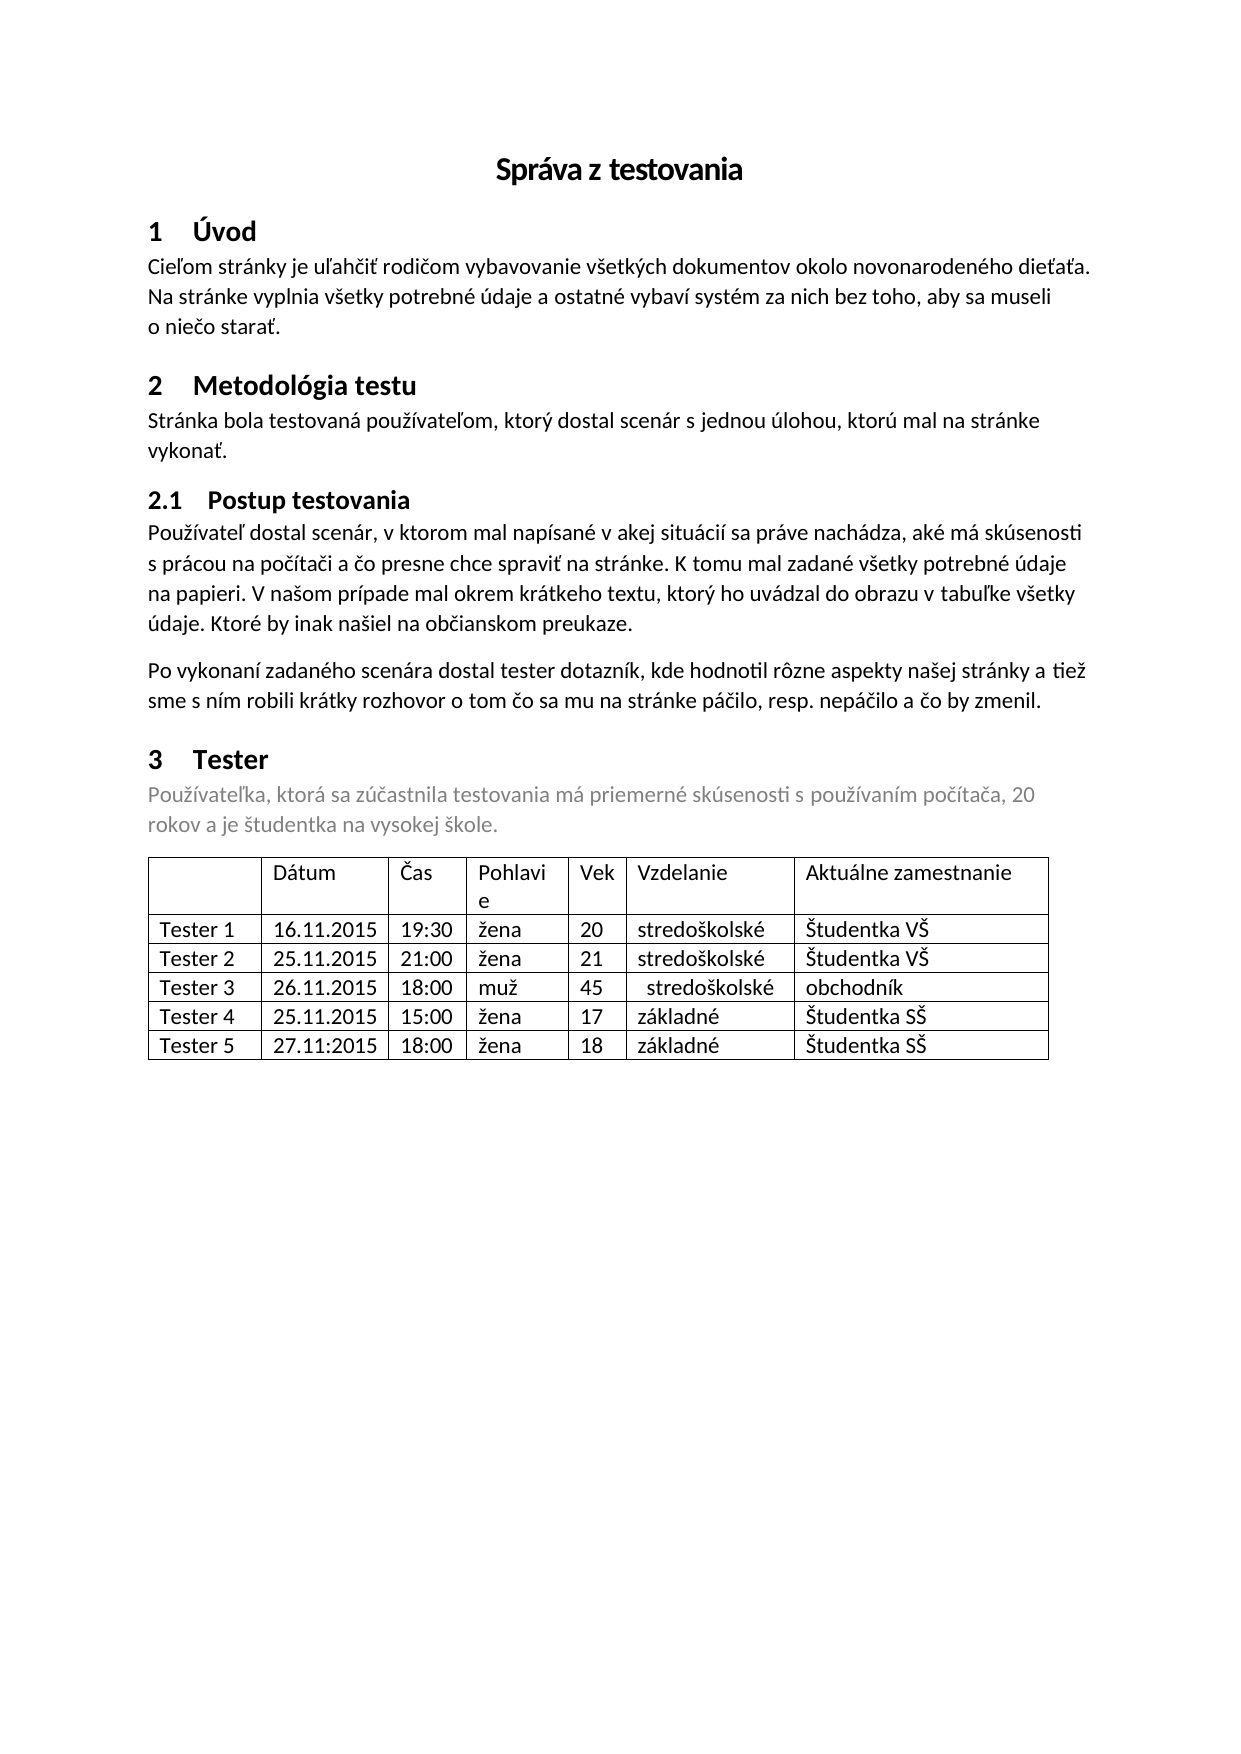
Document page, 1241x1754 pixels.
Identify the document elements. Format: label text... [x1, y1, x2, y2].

table_cell 25.11.2015 [262, 944, 388, 972]
subtitle Úvod [148, 213, 1093, 249]
table_cell obchodník [795, 973, 1048, 1001]
table_cell 20 [569, 915, 626, 943]
table_cell žena [467, 1002, 568, 1030]
subtitle Tester [148, 741, 1093, 777]
table_cell Študentka VŠ [795, 944, 1048, 972]
table_header Aktuálne zamestnanie [795, 858, 1048, 914]
table_cell 45 [569, 973, 626, 1001]
table_header Vzdelanie [627, 858, 794, 914]
table_cell žena [467, 1031, 568, 1059]
table_cell muž [467, 973, 568, 1001]
table_cell 16.11.2015 [262, 915, 388, 943]
table_cell Študentka SŠ [795, 1031, 1048, 1059]
table_cell 26.11.2015 [262, 973, 388, 1001]
table_cell 17 [569, 1002, 626, 1030]
text Po vykonaní zadaného scenára dostal tester dotazník, kde hodnotil rôzne aspekty našej stránky a tiež sme s ním robili krátky rozhovor o tom čo sa mu na stránke páčilo, resp. nepáčilo a čo by zmenil. [148, 656, 1093, 714]
subtitle Metodológia testu [148, 367, 1093, 403]
table_cell 25.11.2015 [262, 1002, 388, 1030]
text Používateľ dostal scenár, v ktorom mal napísané v akej situácií sa práve nachádza, aké má skúsenosti s prácou na počítači a čo presne chce spraviť na stránke. K tomu mal zadané všetky potrebné údaje na papieri. V našom prípade mal okrem krátkeho textu, ktorý ho uvádzal do obrazu v tabuľke všetky údaje. Ktoré by inak našiel na občianskom preukaze. [148, 518, 1093, 637]
table_cell 18:00 [389, 973, 466, 1001]
table_cell 27.11:2015 [262, 1031, 388, 1059]
table_cell 21 [569, 944, 626, 972]
table_header Dátum [262, 858, 388, 914]
table_cell Tester 4 [149, 1002, 261, 1030]
table_cell stredoškolské [627, 973, 794, 1001]
table_cell Študentka SŠ [795, 1002, 1048, 1030]
table_cell stredoškolské [627, 915, 794, 943]
table_cell Tester 5 [149, 1031, 261, 1059]
table_cell základné [627, 1002, 794, 1030]
table_header Pohlavie [467, 858, 568, 914]
table_header Vek [569, 858, 626, 914]
table_cell 21:00 [389, 944, 466, 972]
text Cieľom stránky je uľahčiť rodičom vybavovanie všetkých dokumentov okolo novonarodeného dieťaťa. Na stránke vyplnia všetky potrebné údaje a ostatné vybaví systém za nich bez toho, aby sa museli o niečo starať. [148, 252, 1093, 340]
table_cell 19:30 [389, 915, 466, 943]
table_cell žena [467, 915, 568, 943]
table_cell stredoškolské [627, 944, 794, 972]
table_cell Tester 3 [149, 973, 261, 1001]
table_header Čas [389, 858, 466, 914]
table_cell Tester 1 [149, 915, 261, 943]
table_cell základné [627, 1031, 794, 1059]
table_header [149, 858, 261, 914]
table_cell Tester 2 [149, 944, 261, 972]
table_cell 15:00 [389, 1002, 466, 1030]
table_cell 18:00 [389, 1031, 466, 1059]
text Používateľka, ktorá sa zúčastnila testovania má priemerné skúsenosti s používaním počítača, 20 rokov a je študentka na vysokej škole. [148, 780, 1093, 838]
title Správa z testovania [148, 148, 1093, 188]
subtitle Postup testovania [148, 483, 1093, 516]
table_cell žena [467, 944, 568, 972]
text Stránka bola testovaná používateľom, ktorý dostal scenár s jednou úlohou, ktorú mal na stránke vykonať. [148, 406, 1093, 464]
table_cell 18 [569, 1031, 626, 1059]
table_cell Študentka VŠ [795, 915, 1048, 943]
